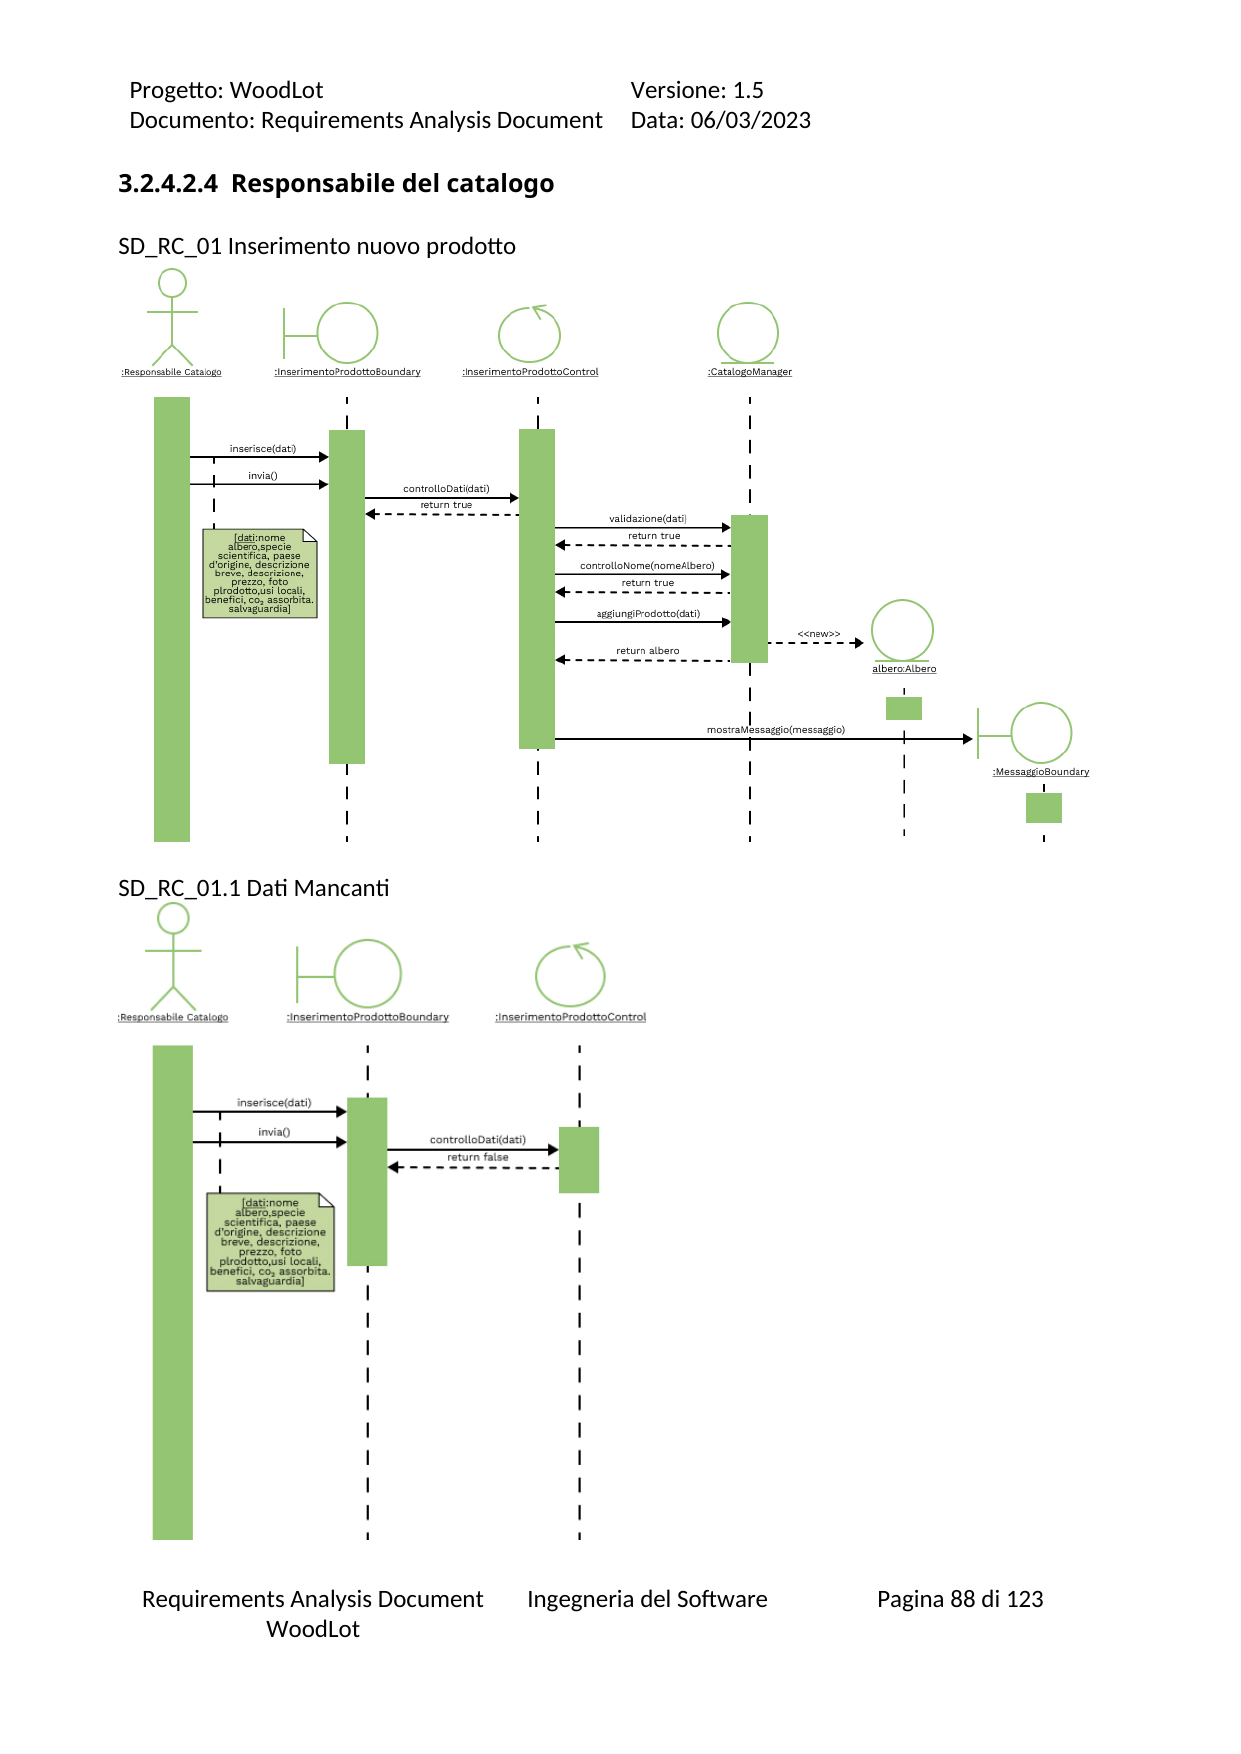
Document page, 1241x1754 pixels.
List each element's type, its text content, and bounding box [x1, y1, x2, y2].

picture [118, 902, 647, 1540]
text SD_RC_01 Inserimento nuovo prodotto [118, 230, 1122, 260]
picture [118, 260, 1122, 842]
text SD_RC_01.1 Dati Mancanti [118, 872, 1122, 903]
subtitle Responsabile del catalogo [118, 165, 1122, 199]
